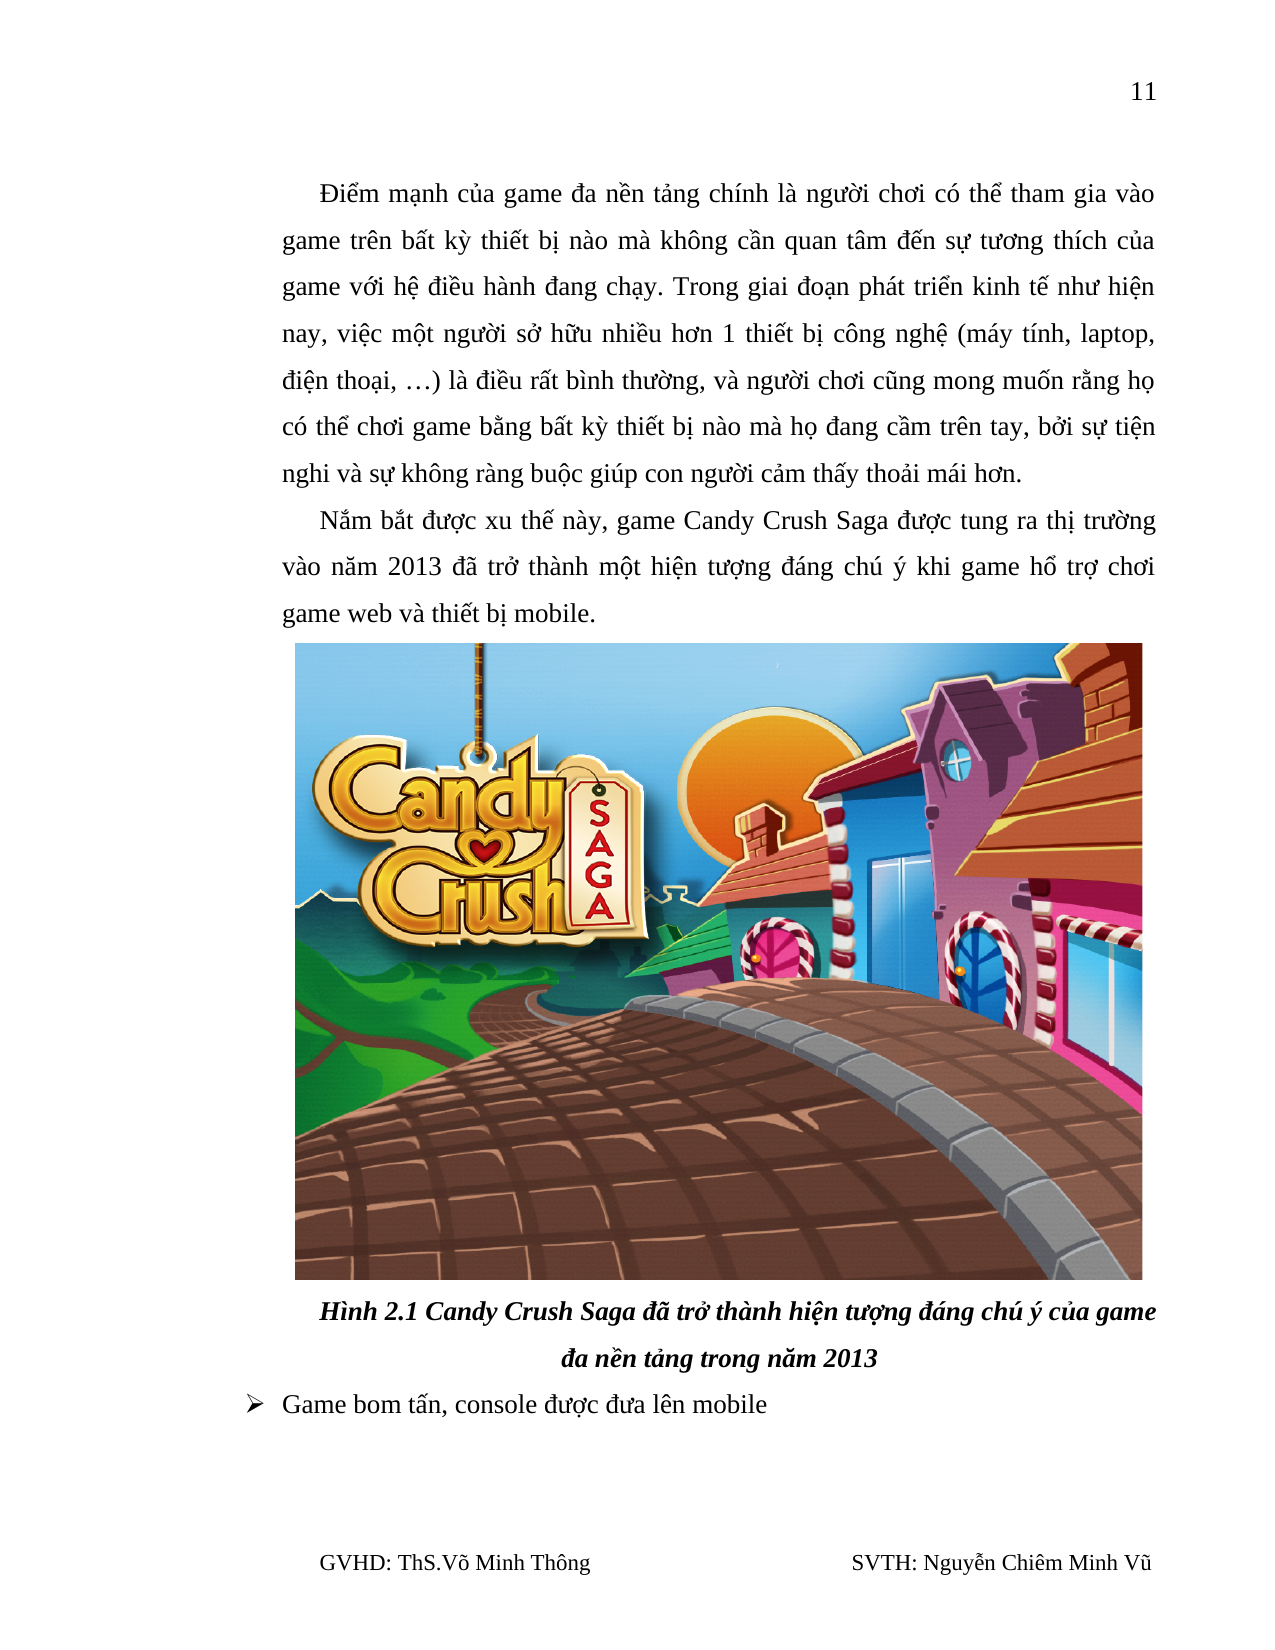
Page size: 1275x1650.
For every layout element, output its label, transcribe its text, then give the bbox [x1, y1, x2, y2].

text Điểm mạnh của game đa nền tảng chính là người chơi có thể tham gia vào game trên bất kỳ thiết bị nào mà không cần quan tâm đến sự tương thích của game với hệ điều hành đang chạy. Trong giai đoạn phát triển kinh tế như hiện nay, việc một người sở hữu nhiều hơn 1 thiết bị công nghệ (máy tính, laptop, điện thoại, …) là điều rất bình thường, và người chơi cũng mong muốn rằng họ có thể chơi game bằng bất kỳ thiết bị nào mà họ đang cầm trên tay, bởi sự tiện nghi và sự không ràng buộc giúp con người cảm thấy thoải mái hơn. [282, 177, 1157, 488]
subtitle Hình 2.1 Candy Crush Saga đã trở thành hiện tượng đáng chú ý của game đa nền tảng trong năm 2013 [282, 1295, 1157, 1373]
text Nắm bắt được xu thế này, game Candy Crush Saga được tung ra thị trường vào năm 2013 đã trở thành một hiện tượng đáng chú ý khi game hổ trợ chơi game web và thiết bị mobile. [282, 504, 1157, 628]
list Game bom tấn, console được đưa lên mobile [244, 1389, 1157, 1420]
picture [295, 643, 1143, 1280]
